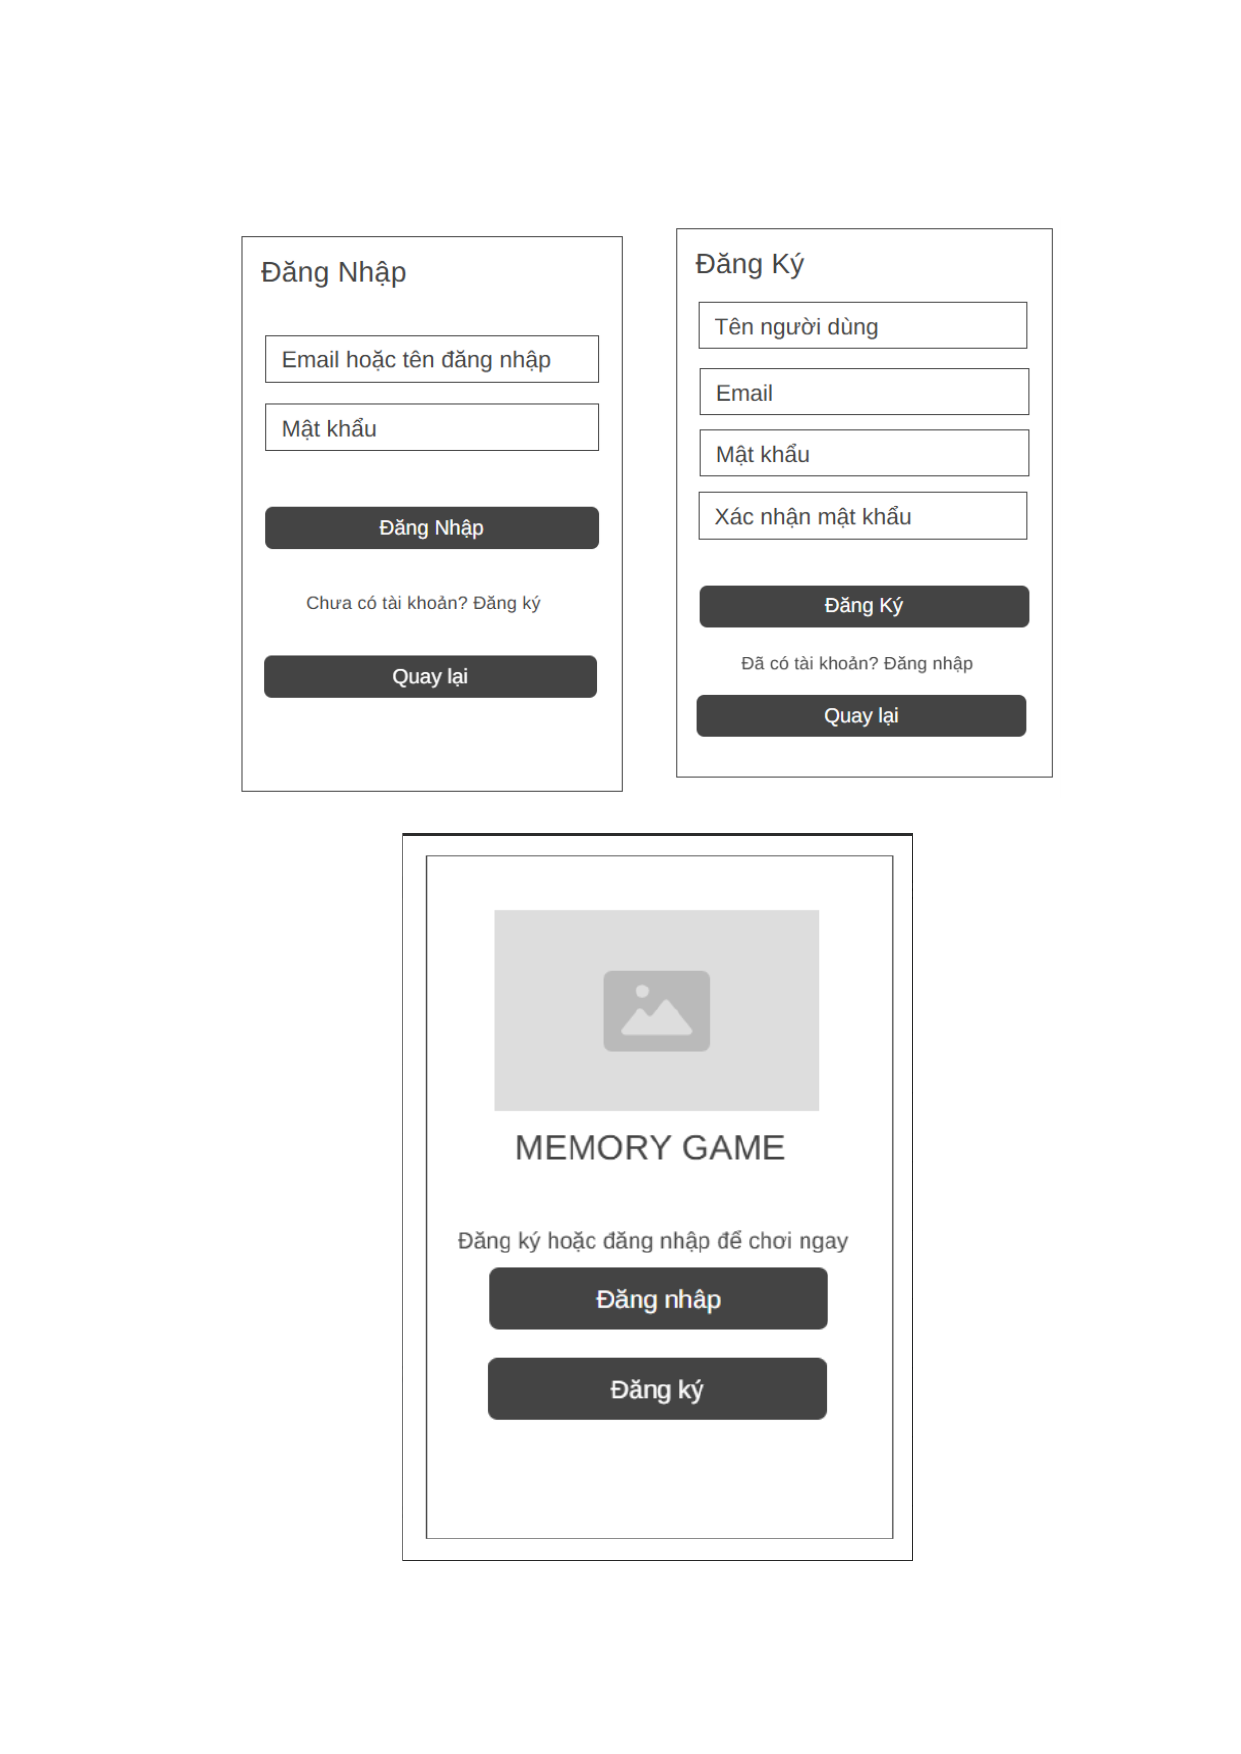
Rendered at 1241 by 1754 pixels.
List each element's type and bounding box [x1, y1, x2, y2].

picture [225, 231, 629, 798]
picture [662, 217, 1062, 798]
picture [402, 833, 913, 1561]
